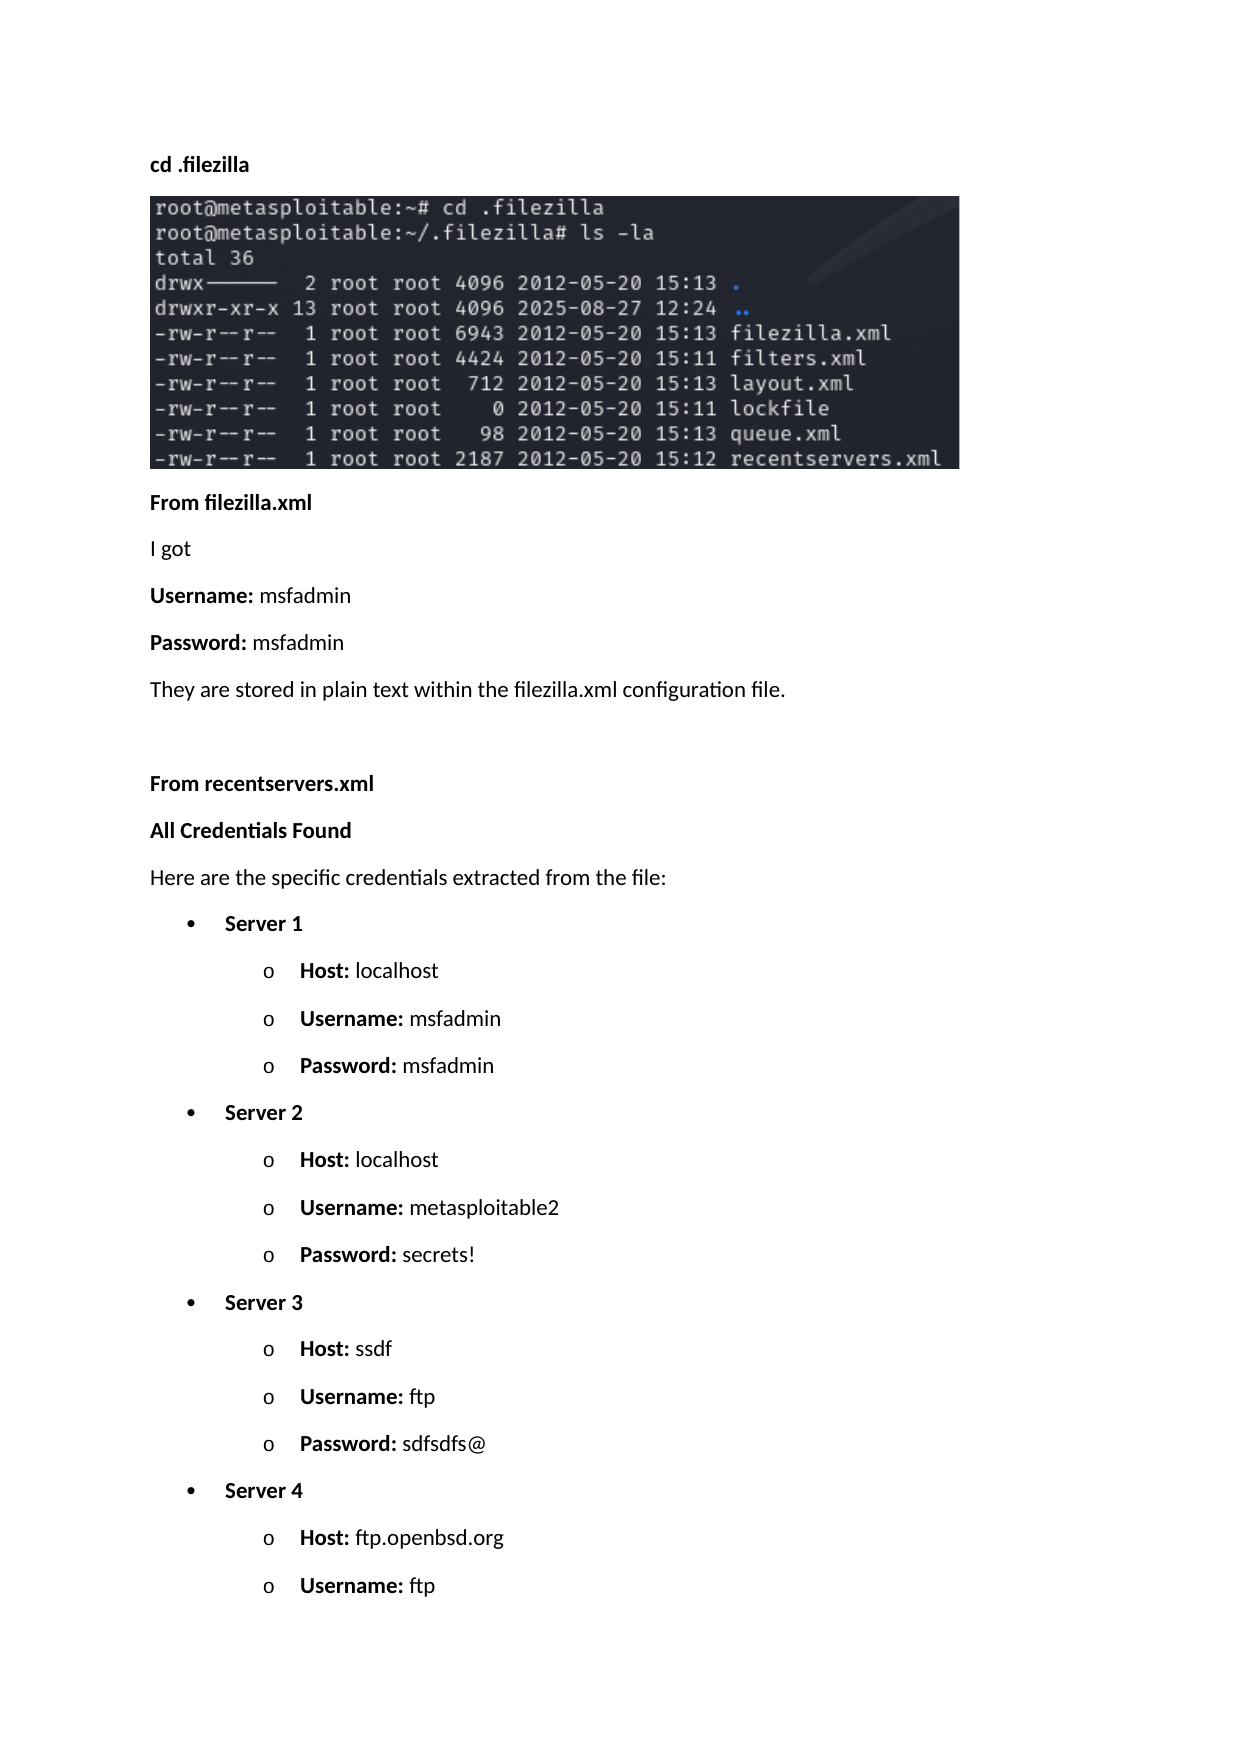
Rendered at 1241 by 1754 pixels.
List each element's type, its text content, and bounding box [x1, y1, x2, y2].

text I got [150, 534, 1090, 562]
list Host: ftp.openbsd.org [262, 1523, 1090, 1552]
text Username: msfadmin [150, 581, 1090, 609]
text From recentservers.xml [150, 769, 1090, 797]
list Server 1 [187, 909, 1090, 937]
list Host: ssdf [262, 1334, 1090, 1363]
list Username: msfadmin [262, 1004, 1090, 1032]
text cd .filezilla [150, 150, 1090, 178]
text They are stored in plain text within the filezilla.xml configuration file. [150, 675, 1090, 703]
text Here are the specific credentials extracted from the file: [150, 863, 1090, 891]
list Host: localhost [262, 1145, 1090, 1174]
list Username: ftp [262, 1571, 1090, 1599]
text From filezilla.xml [150, 488, 1090, 516]
text Password: msfadmin [150, 628, 1090, 656]
list Username: ftp [262, 1382, 1090, 1410]
list Server 2 [187, 1098, 1090, 1127]
text All Credentials Found [150, 816, 1090, 844]
list Password: secrets! [262, 1240, 1090, 1269]
list Host: localhost [262, 956, 1090, 985]
list Server 3 [187, 1288, 1090, 1316]
list Password: sdfsdfs@ [262, 1429, 1090, 1458]
list Server 4 [187, 1477, 1090, 1505]
picture [150, 196, 960, 469]
list Password: msfadmin [262, 1051, 1090, 1080]
list Username: metasploitable2 [262, 1193, 1090, 1221]
